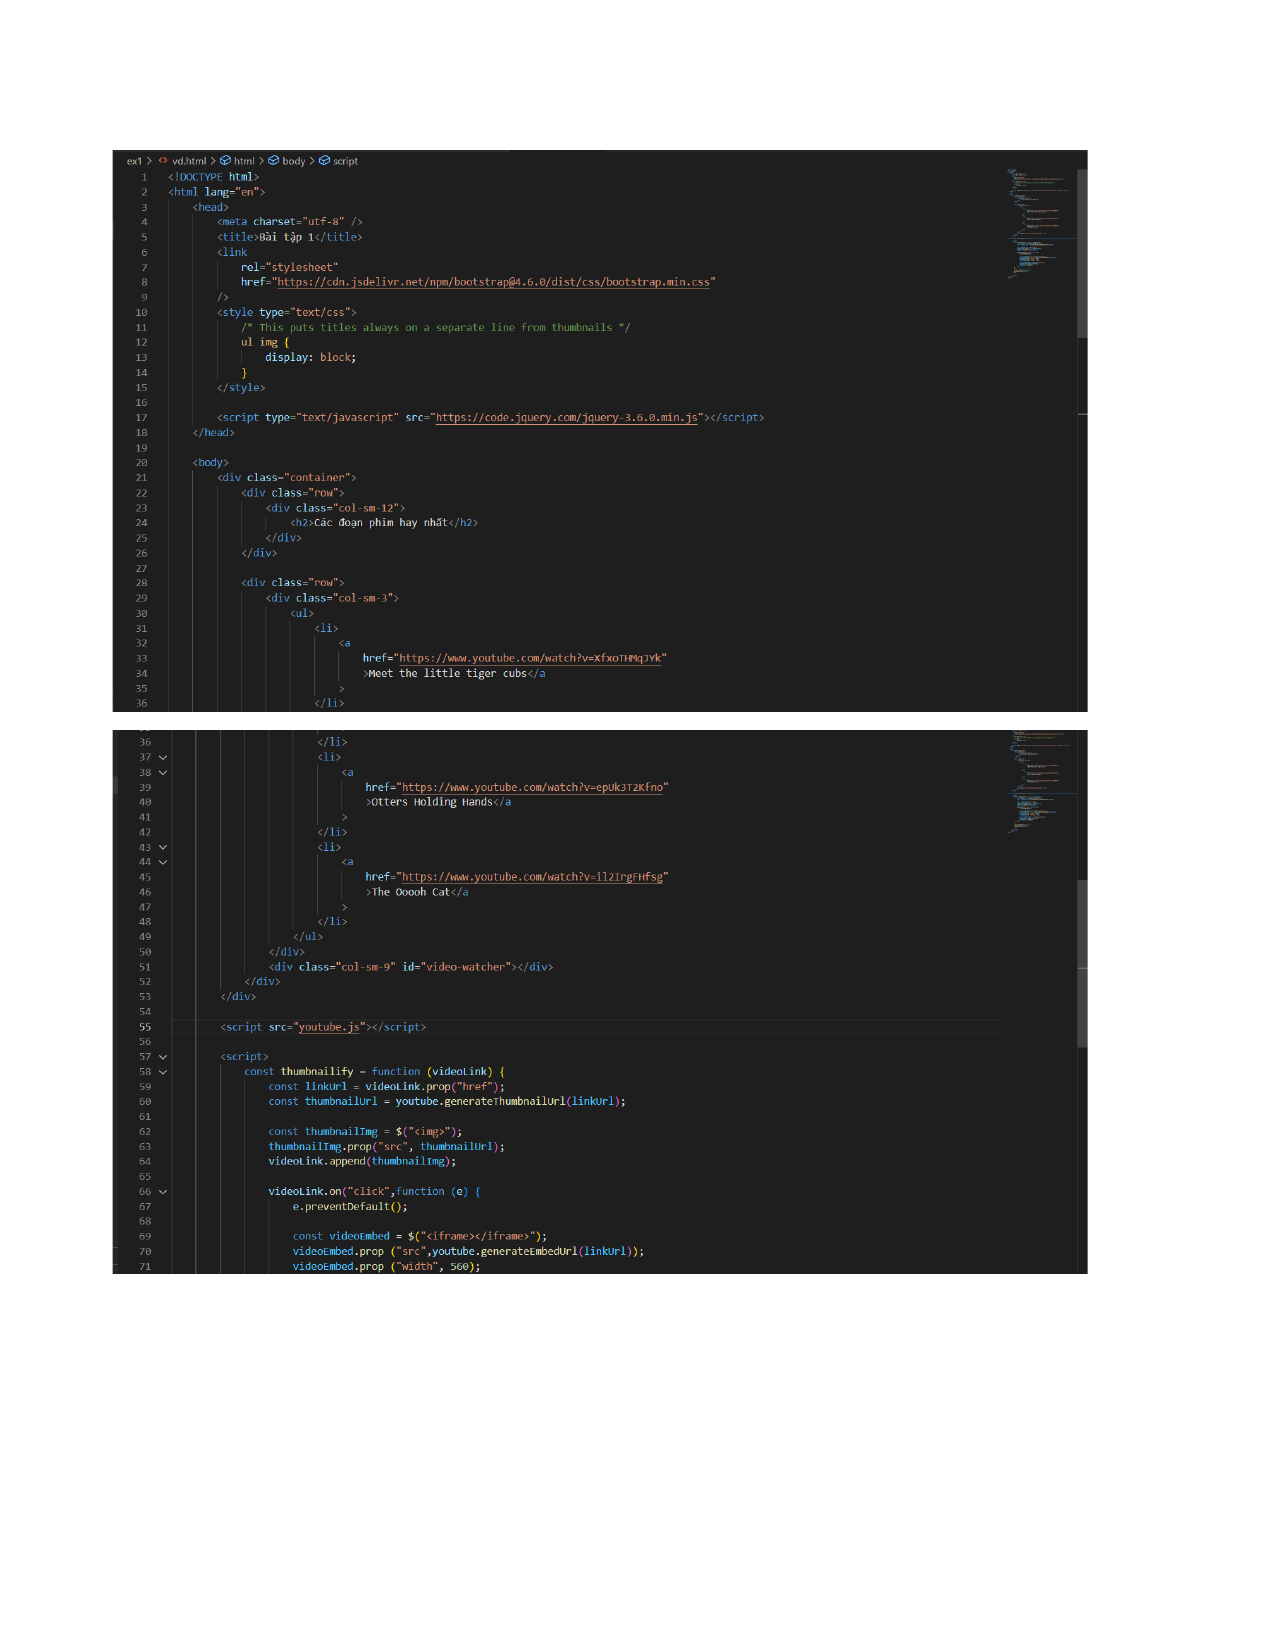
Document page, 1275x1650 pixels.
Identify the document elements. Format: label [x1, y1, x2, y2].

picture [112, 730, 1088, 1274]
picture [112, 150, 1088, 712]
